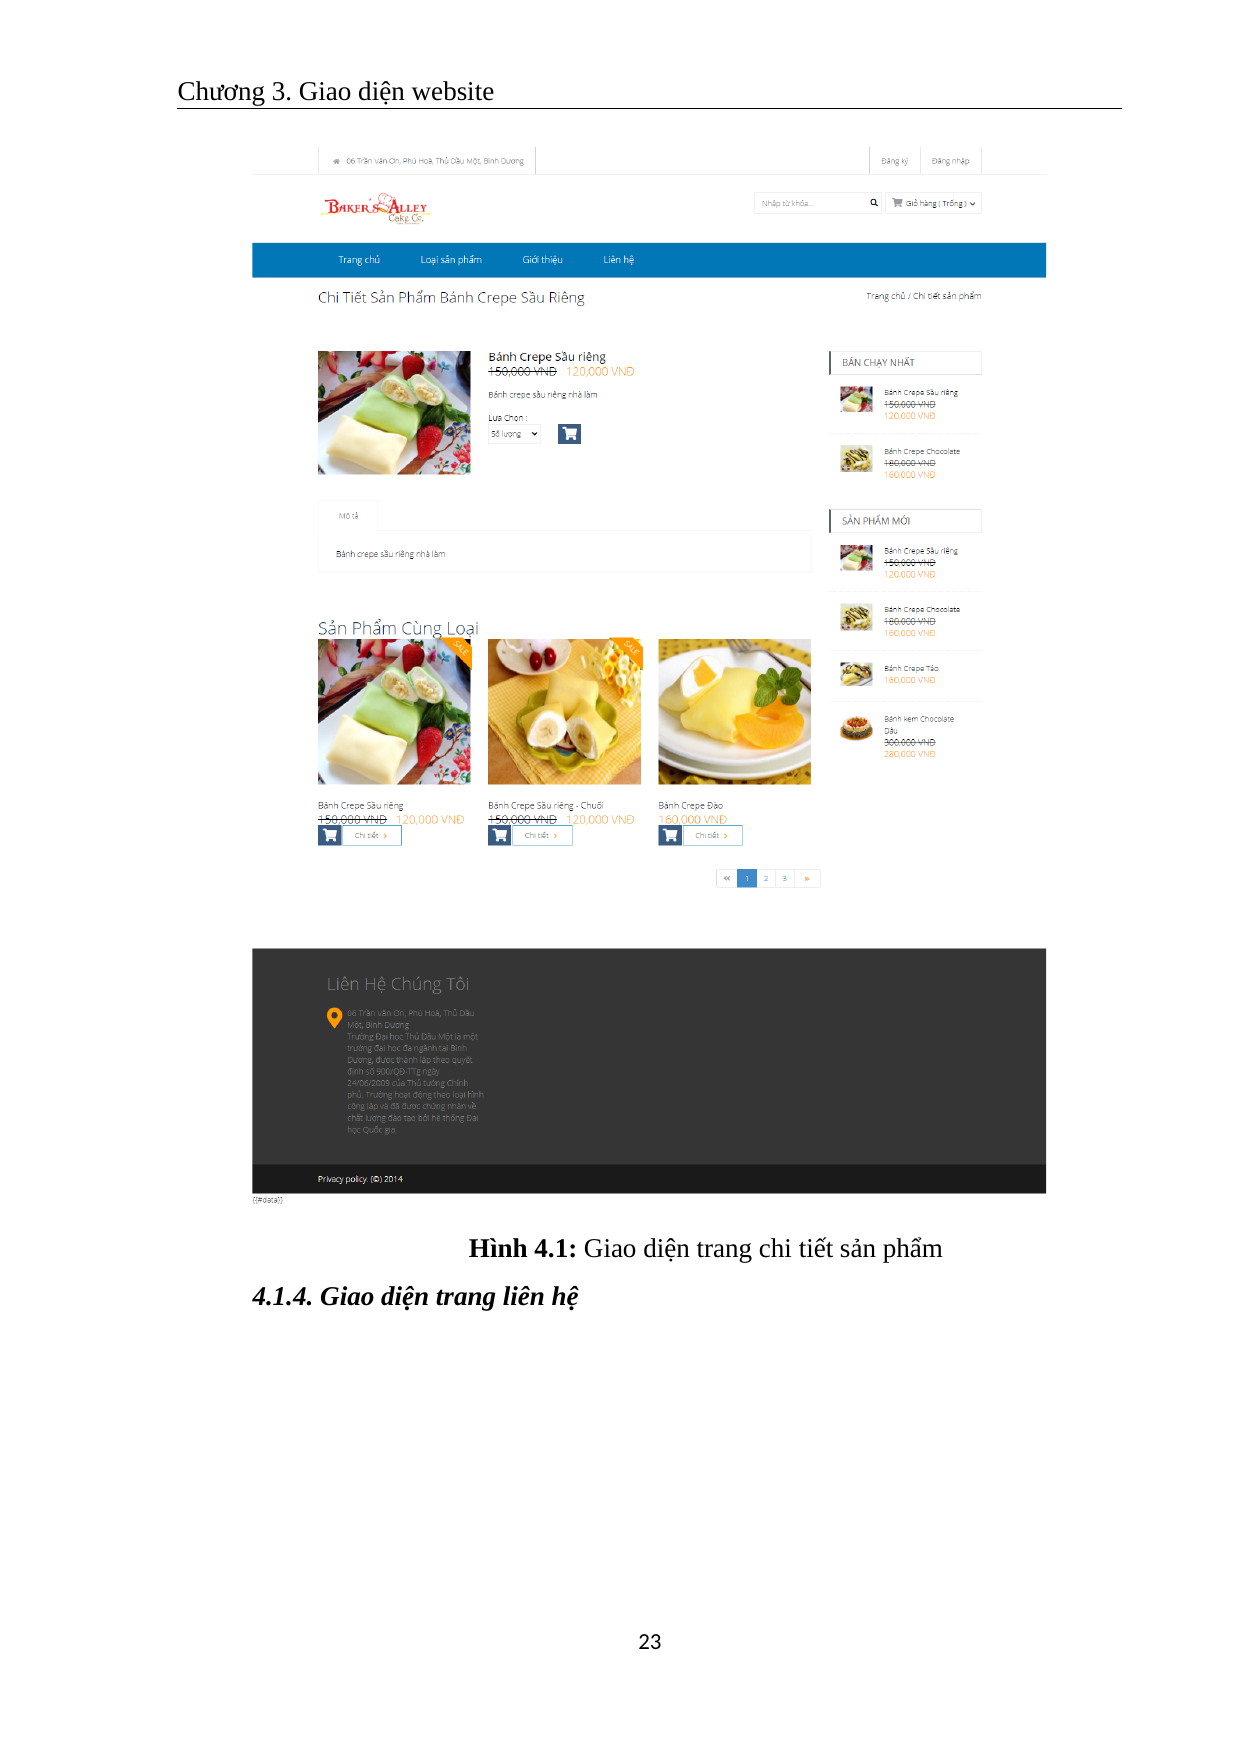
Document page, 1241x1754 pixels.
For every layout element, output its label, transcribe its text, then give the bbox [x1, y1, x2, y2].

picture [252, 147, 1047, 1205]
text Giao diện trang liên hệ [252, 1280, 1122, 1311]
text Giao diện trang chi tiết sản phẩm [290, 1232, 1122, 1264]
